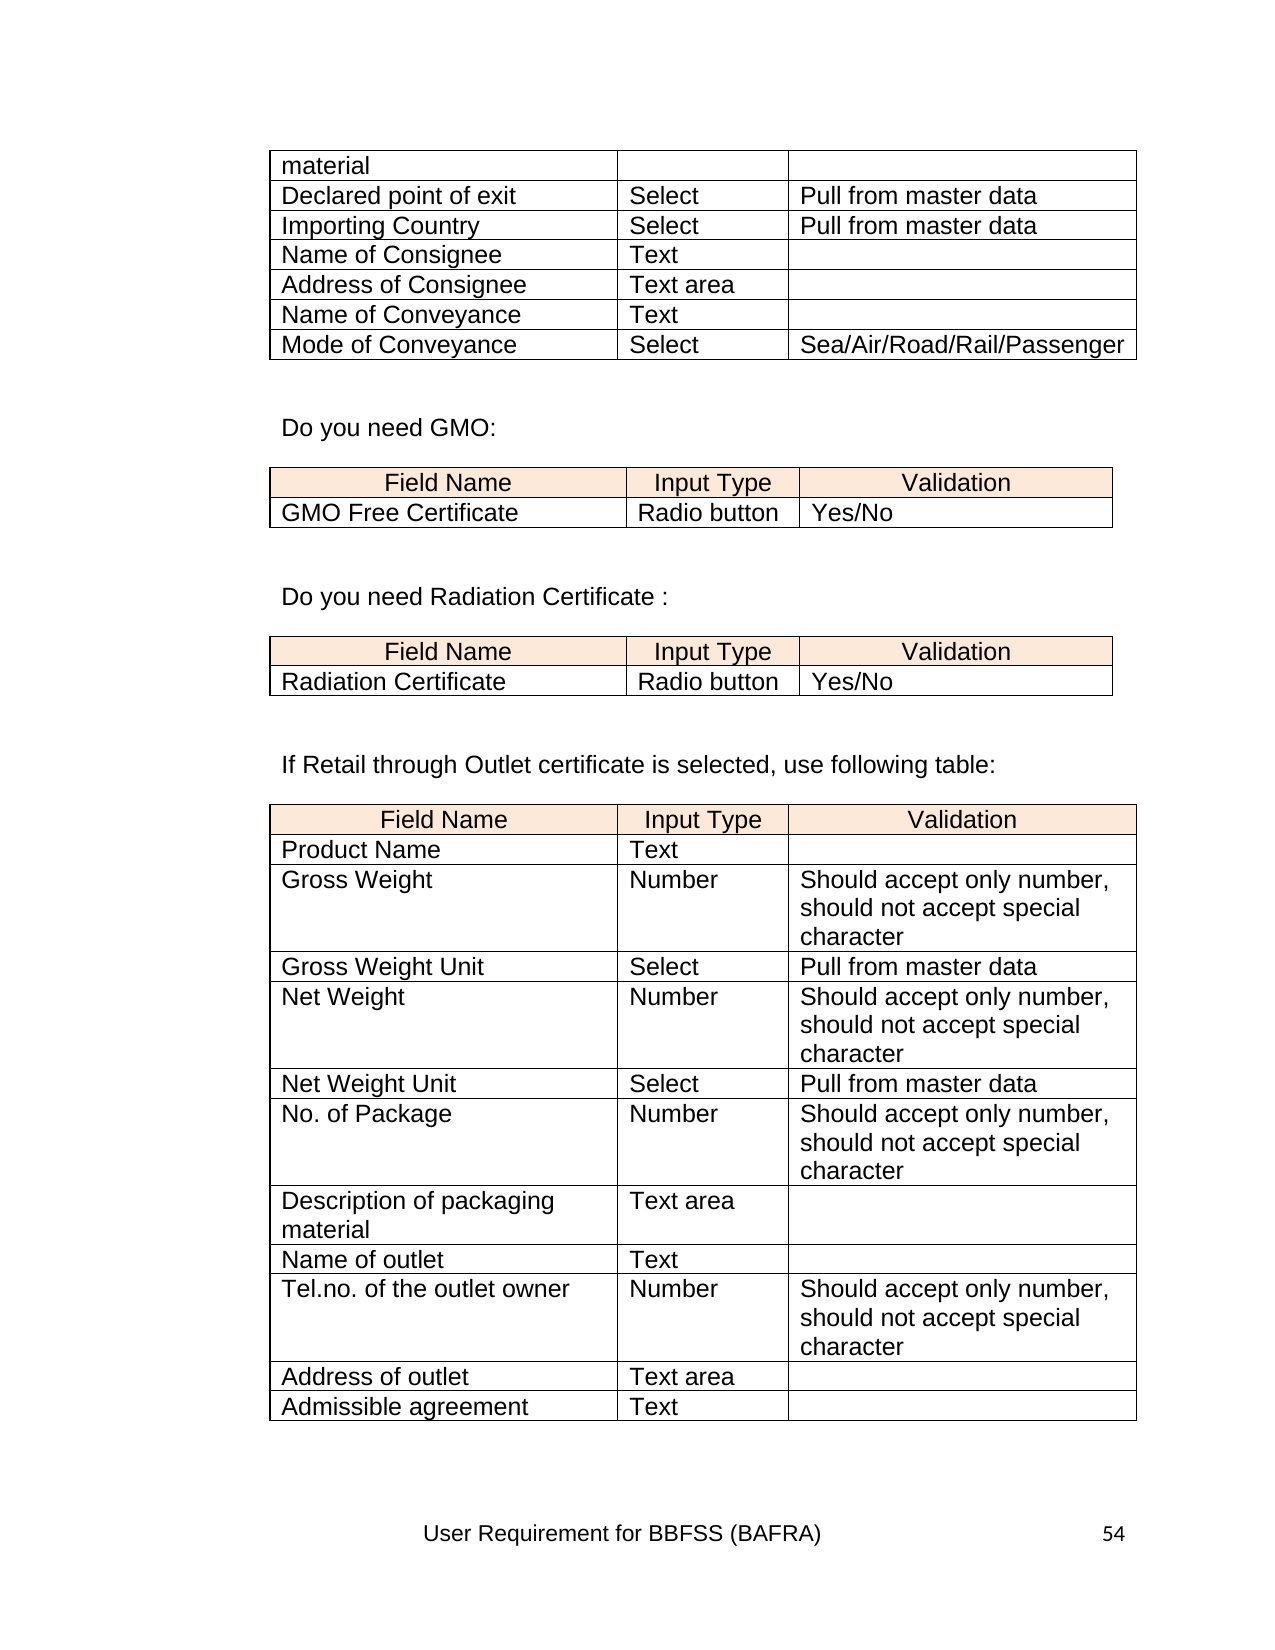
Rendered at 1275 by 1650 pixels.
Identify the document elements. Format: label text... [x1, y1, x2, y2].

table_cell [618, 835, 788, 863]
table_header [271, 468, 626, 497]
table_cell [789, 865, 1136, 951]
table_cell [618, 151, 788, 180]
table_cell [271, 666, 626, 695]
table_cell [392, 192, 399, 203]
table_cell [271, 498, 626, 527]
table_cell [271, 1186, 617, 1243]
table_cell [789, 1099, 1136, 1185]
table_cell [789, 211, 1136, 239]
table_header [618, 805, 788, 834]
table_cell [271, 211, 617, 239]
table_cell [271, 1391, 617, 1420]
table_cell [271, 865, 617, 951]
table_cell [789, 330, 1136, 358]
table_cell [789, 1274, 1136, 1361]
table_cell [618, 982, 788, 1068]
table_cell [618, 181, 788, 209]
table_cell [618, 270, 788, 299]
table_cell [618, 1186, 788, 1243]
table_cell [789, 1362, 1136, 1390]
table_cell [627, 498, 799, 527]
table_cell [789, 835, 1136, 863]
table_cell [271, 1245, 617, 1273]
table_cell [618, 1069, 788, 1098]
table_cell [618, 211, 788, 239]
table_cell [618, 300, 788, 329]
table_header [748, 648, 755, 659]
text Do you need GMO: [206, 413, 1125, 442]
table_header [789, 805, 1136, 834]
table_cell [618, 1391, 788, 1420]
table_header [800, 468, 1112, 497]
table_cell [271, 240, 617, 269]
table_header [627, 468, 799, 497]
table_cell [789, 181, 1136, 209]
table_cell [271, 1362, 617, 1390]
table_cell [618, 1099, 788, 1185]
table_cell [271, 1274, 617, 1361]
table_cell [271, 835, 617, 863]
text Do you need Radiation Certificate : [206, 582, 1125, 611]
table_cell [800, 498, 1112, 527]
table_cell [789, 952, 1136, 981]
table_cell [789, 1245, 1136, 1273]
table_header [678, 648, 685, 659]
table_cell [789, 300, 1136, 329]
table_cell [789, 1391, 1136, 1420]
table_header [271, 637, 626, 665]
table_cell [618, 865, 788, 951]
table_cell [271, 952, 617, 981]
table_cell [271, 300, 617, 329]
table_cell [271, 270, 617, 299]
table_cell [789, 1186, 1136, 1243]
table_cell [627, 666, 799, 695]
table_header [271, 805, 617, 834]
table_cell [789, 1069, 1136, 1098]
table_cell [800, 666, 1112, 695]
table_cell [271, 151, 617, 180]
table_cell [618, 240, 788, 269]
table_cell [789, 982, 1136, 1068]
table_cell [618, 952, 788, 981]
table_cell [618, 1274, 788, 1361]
text If Retail through Outlet certificate is selected, use following table: [206, 750, 1125, 779]
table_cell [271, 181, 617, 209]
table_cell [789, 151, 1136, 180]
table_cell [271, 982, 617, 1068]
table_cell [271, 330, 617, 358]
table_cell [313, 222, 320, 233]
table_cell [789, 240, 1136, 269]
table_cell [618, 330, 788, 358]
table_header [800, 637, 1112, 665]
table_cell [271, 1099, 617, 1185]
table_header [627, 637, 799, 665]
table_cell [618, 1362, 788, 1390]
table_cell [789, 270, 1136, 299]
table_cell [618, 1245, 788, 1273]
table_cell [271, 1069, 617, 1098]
